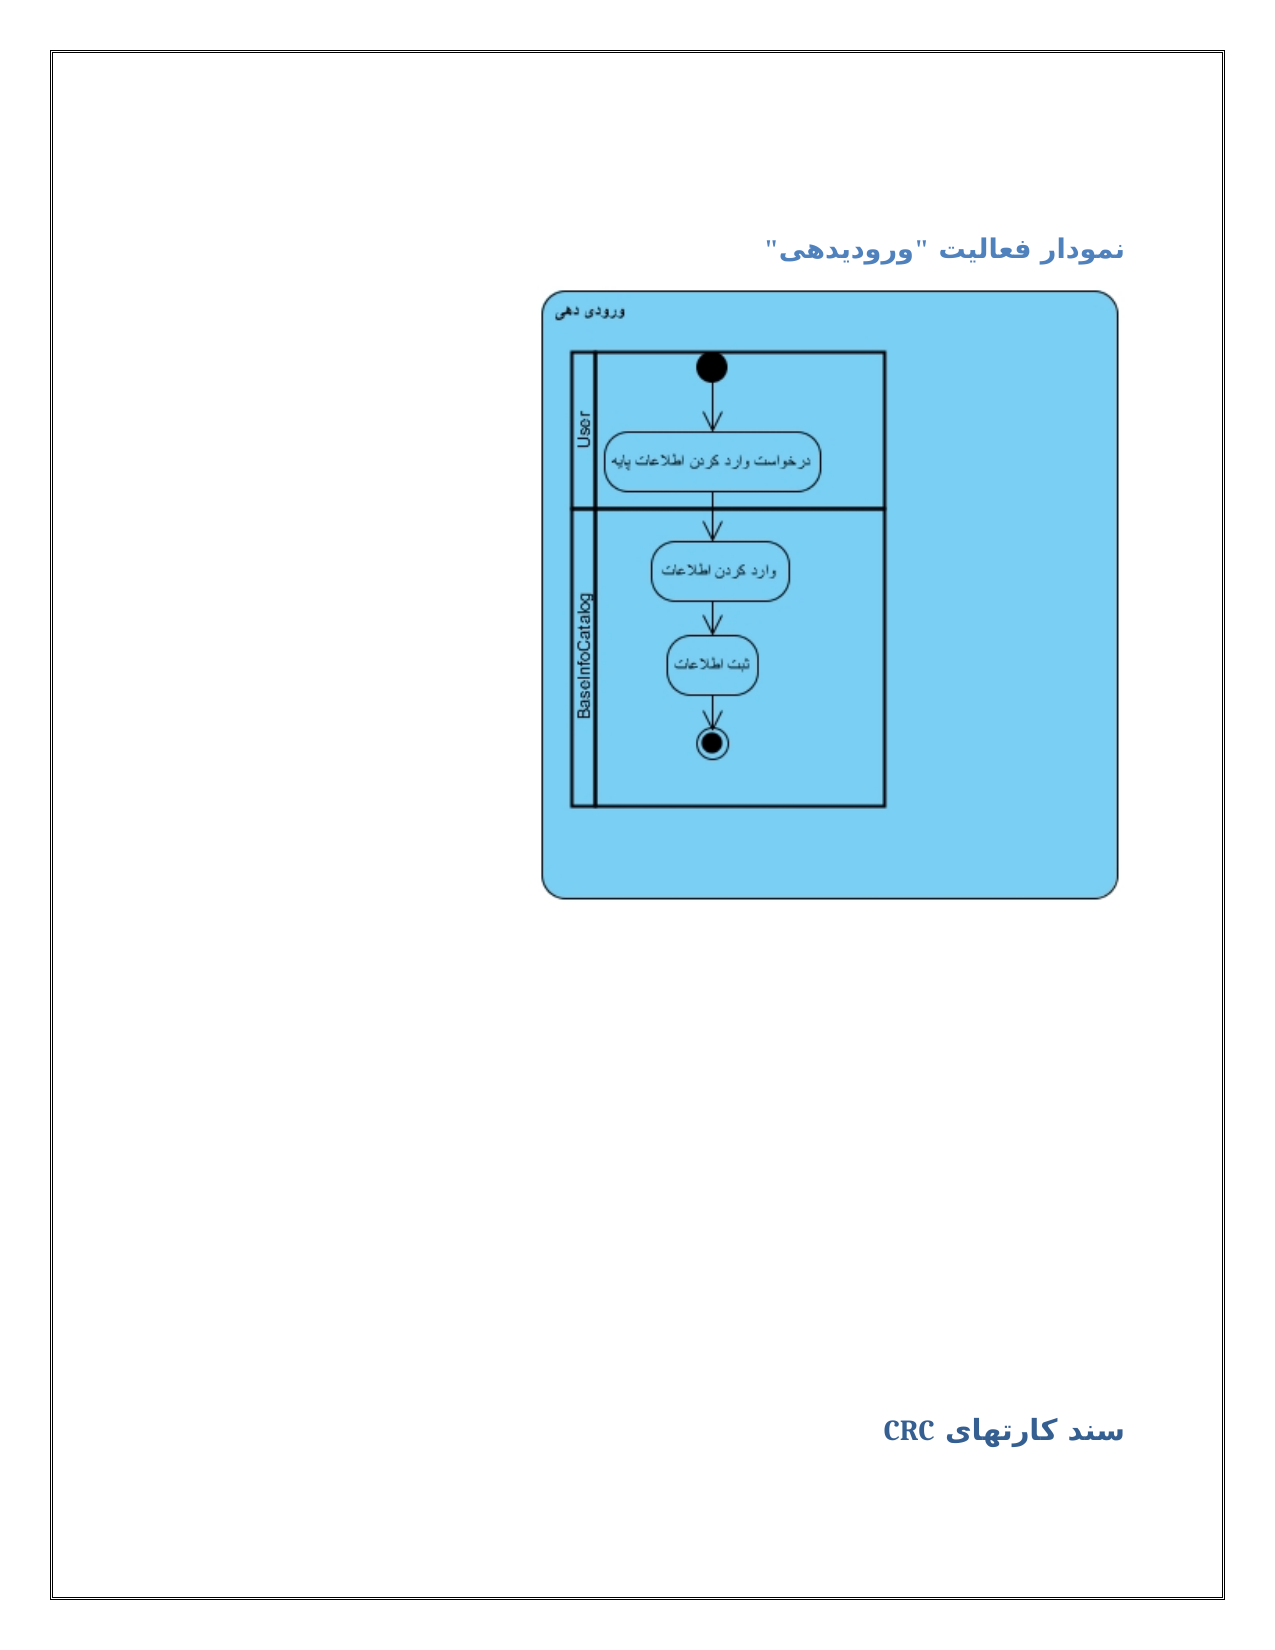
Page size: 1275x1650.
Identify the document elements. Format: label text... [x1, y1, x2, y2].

picture [537, 286, 1125, 906]
subtitle سند کارت‏های CRC [150, 1413, 1125, 1447]
subtitle نمودار فعالیت "ورودی‏دهی" [150, 202, 1125, 265]
